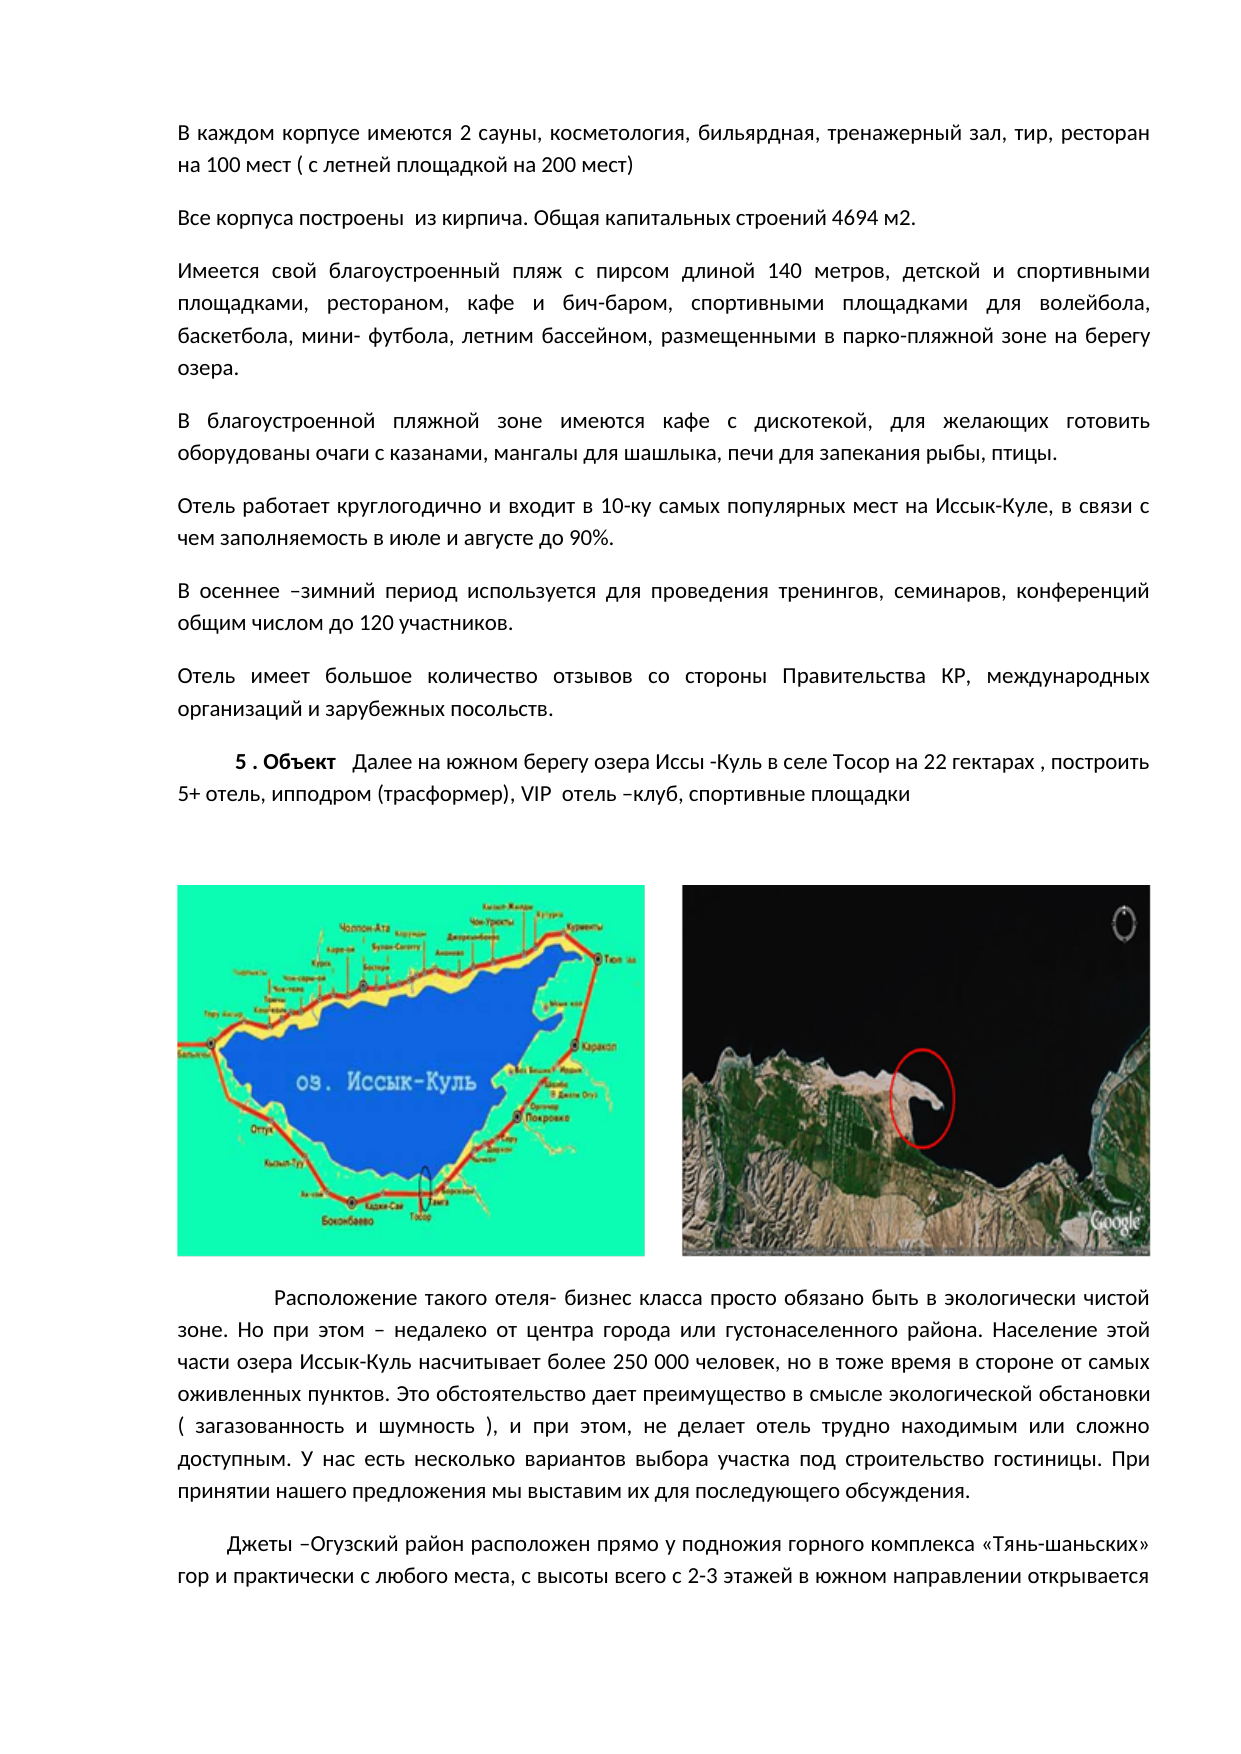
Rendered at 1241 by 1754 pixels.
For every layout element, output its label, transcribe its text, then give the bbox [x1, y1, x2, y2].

text Имеется свой благоустроенный пляж с пирсом длиной 140 метров, детской и спортивными площадками, рестораном, кафе и бич-баром, спортивными площадками для волейбола, баскетбола, мини- футбола, летним бассейном, размещенными в парко-пляжной зоне на берегу озера. [177, 256, 1152, 381]
text Отель имеет большое количество отзывов со стороны Правительства КР, международных организаций и зарубежных посольств. [177, 662, 1152, 722]
text В осеннее –зимний период используется для проведения тренингов, семинаров, конференций общим числом до 120 участников. [177, 576, 1152, 637]
text Расположение такого отеля- бизнес класса просто обязано быть в экологически чистой зоне. Но при этом – недалеко от центра города или густонаселенного района. Население этой части озера Иссык-Куль насчитывает более 250 000 человек, но в тоже время в стороне от самых оживленных пунктов. Это обстоятельство дает преимущество в смысле экологической обстановки ( загазованность и шумность ), и при этом, не делает отель трудно находимым или сложно доступным. У нас есть несколько вариантов выбора участка под строительство гостиницы. При принятии нашего предложения мы выставим их для последующего обсуждения. [177, 1283, 1152, 1504]
text Отель работает круглогодично и входит в 10-ку самых популярных мест на Иссык-Куле, в связи с чем заполняемость в июле и августе до 90%. [177, 491, 1152, 551]
text Все корпуса построены из кирпича. Общая капитальных строений 4694 м2. [177, 203, 1152, 231]
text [177, 1529, 1152, 1589]
text В благоустроенной пляжной зоне имеются кафе с дискотекой, для желающих готовить оборудованы очаги с казанами, мангалы для шашлыка, печи для запекания рыбы, птицы. [177, 406, 1152, 466]
text 5 . Объект Далее на южном берегу озера Иссы -Куль в селе Тосор на 22 гектарах , построить 5+ отель, ипподром (трасформер), VIP отель –клуб, спортивные площадки [177, 747, 1152, 807]
picture [177, 885, 1152, 1258]
text В каждом корпусе имеются 2 сауны, косметология, бильярдная, тренажерный зал, тир, ресторан на 100 мест ( с летней площадкой на 200 мест) [177, 118, 1152, 178]
